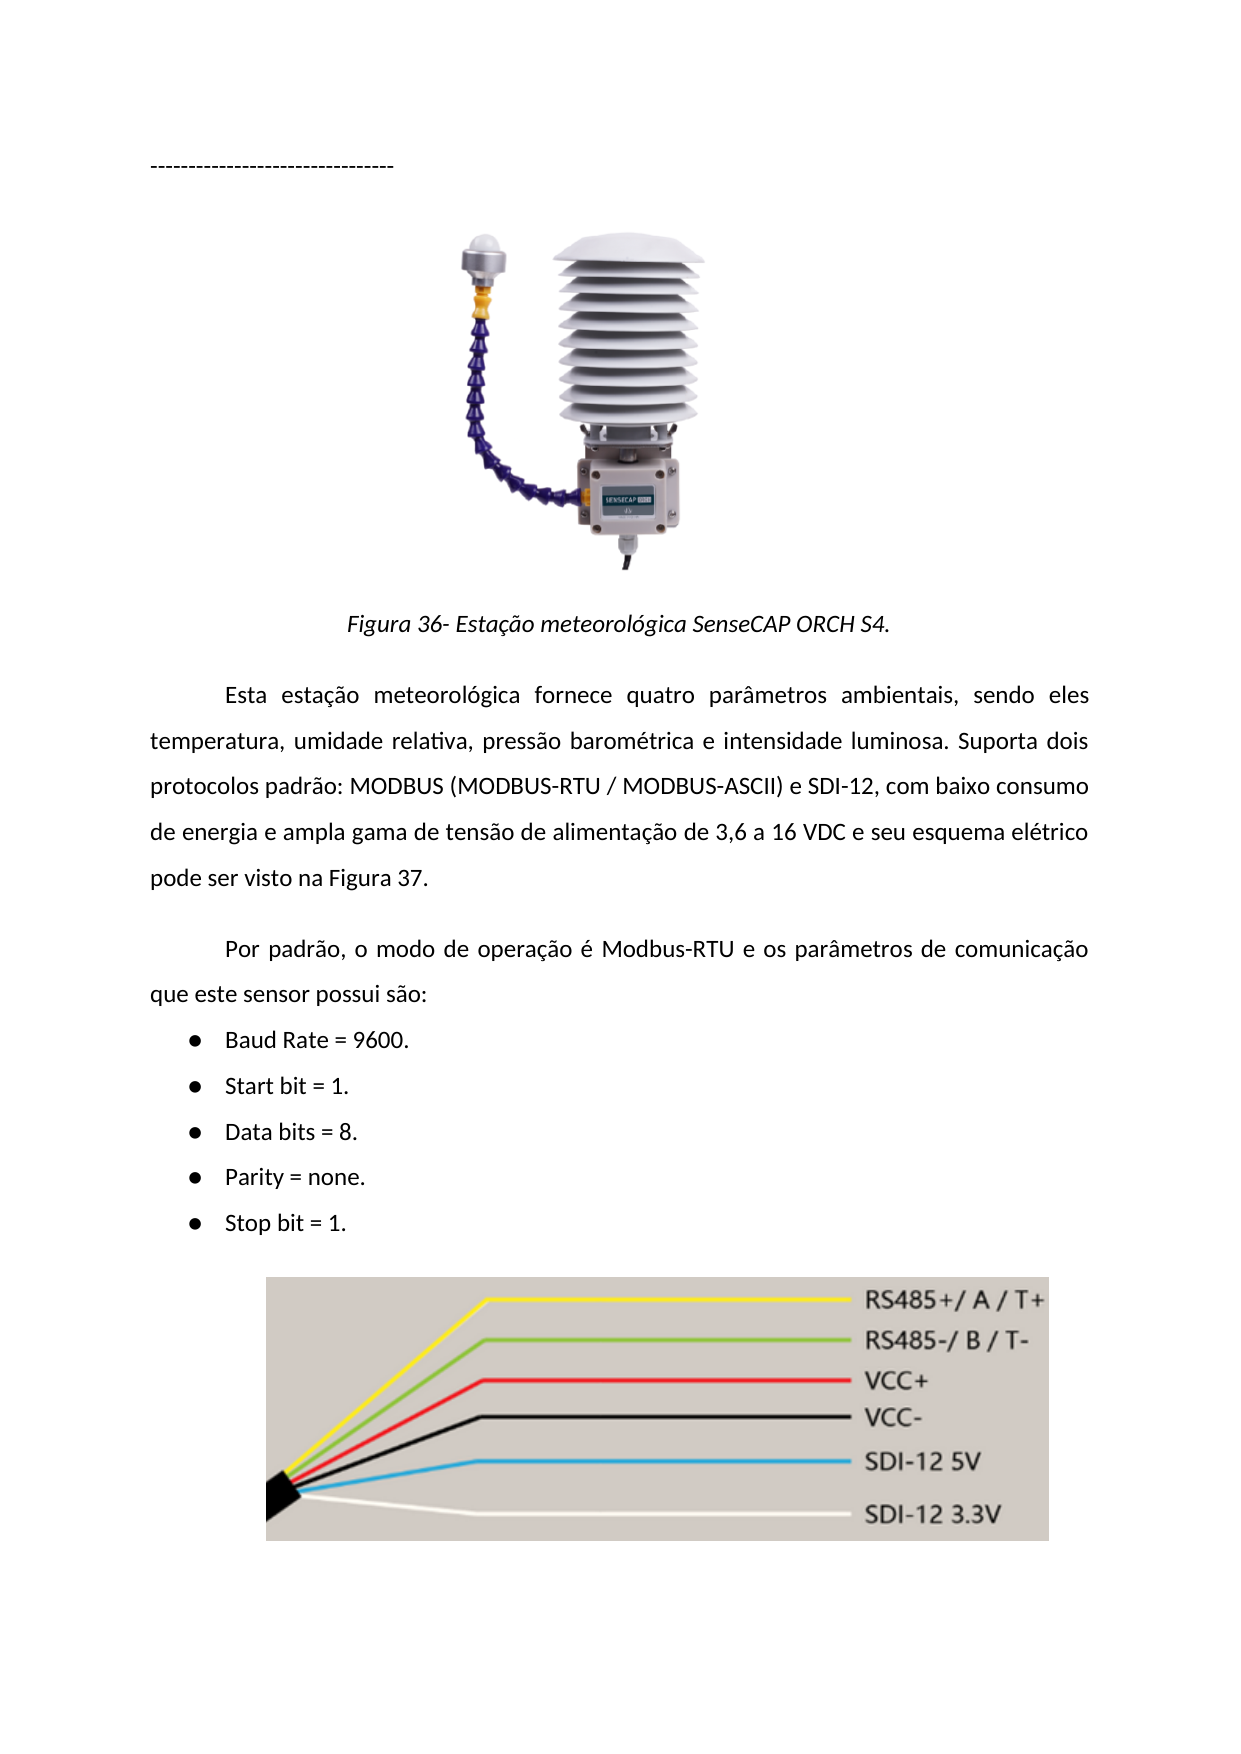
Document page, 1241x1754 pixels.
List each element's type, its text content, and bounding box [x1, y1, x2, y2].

text -------------------------------- [150, 150, 1090, 181]
list Parity = none. [187, 1161, 1090, 1192]
picture [441, 210, 799, 571]
list Start bit = 1. [187, 1070, 1090, 1100]
list Baud Rate = 9600. [187, 1024, 1090, 1055]
text Por padrão, o modo de operação é Modbus-RTU e os parâmetros de comunicação que este sensor possui são: [150, 933, 1090, 1009]
list Data bits = 8. [187, 1116, 1090, 1146]
list Stop bit = 1. [187, 1207, 1090, 1238]
text Esta estação meteorológica fornece quatro parâmetros ambientais, sendo eles temperatura, umidade relativa, pressão barométrica e intensidade luminosa. Suporta dois protocolos padrão: MODBUS (MODBUS-RTU / MODBUS-ASCII) e SDI-12, com baixo consumo de energia e ampla gama de tensão de alimentação de 3,6 a 16 VDC e seu esquema elétrico pode ser visto na Figura 37. [150, 679, 1090, 892]
text Figura 36- Estação meteorológica SenseCAP ORCH S4. [150, 608, 1090, 639]
picture [266, 1277, 1049, 1541]
